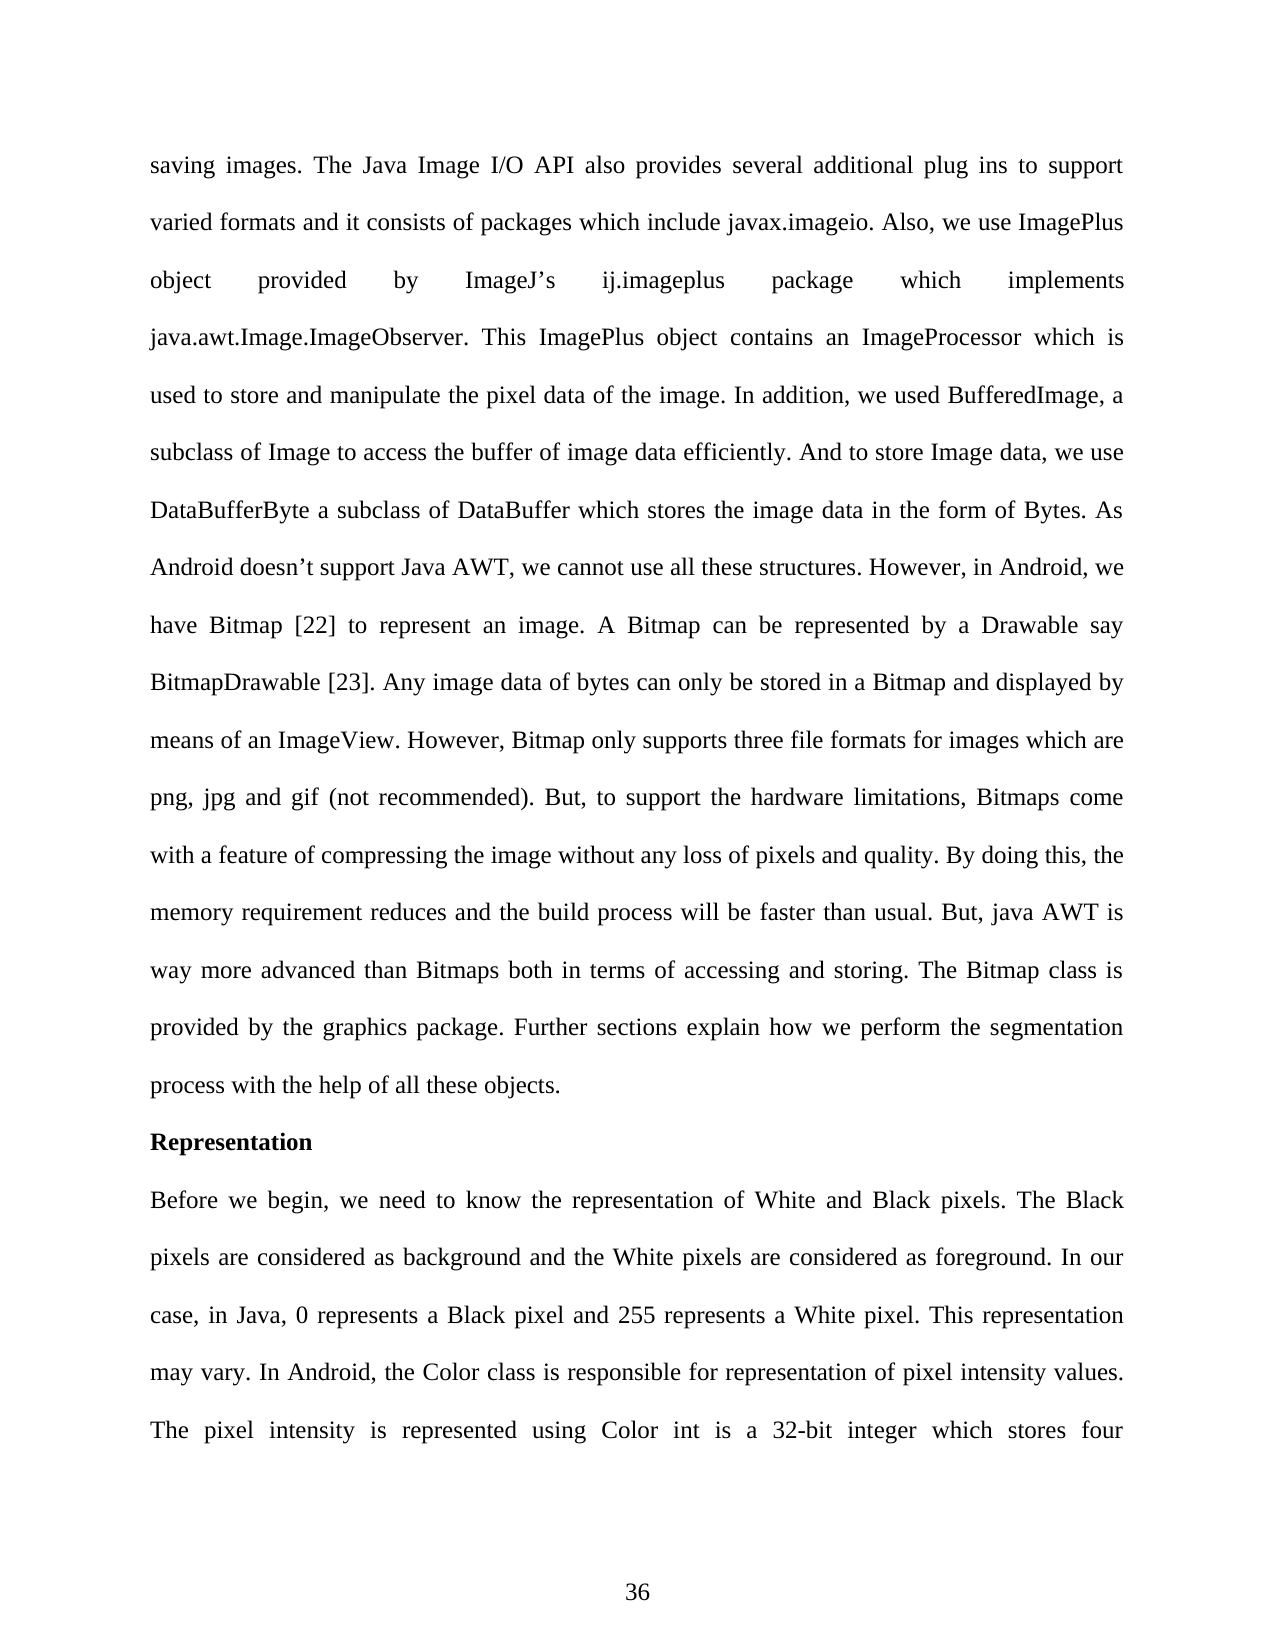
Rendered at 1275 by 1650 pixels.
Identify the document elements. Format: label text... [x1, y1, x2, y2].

text Representation [150, 1127, 1125, 1156]
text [150, 150, 1125, 1099]
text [150, 1185, 1125, 1444]
